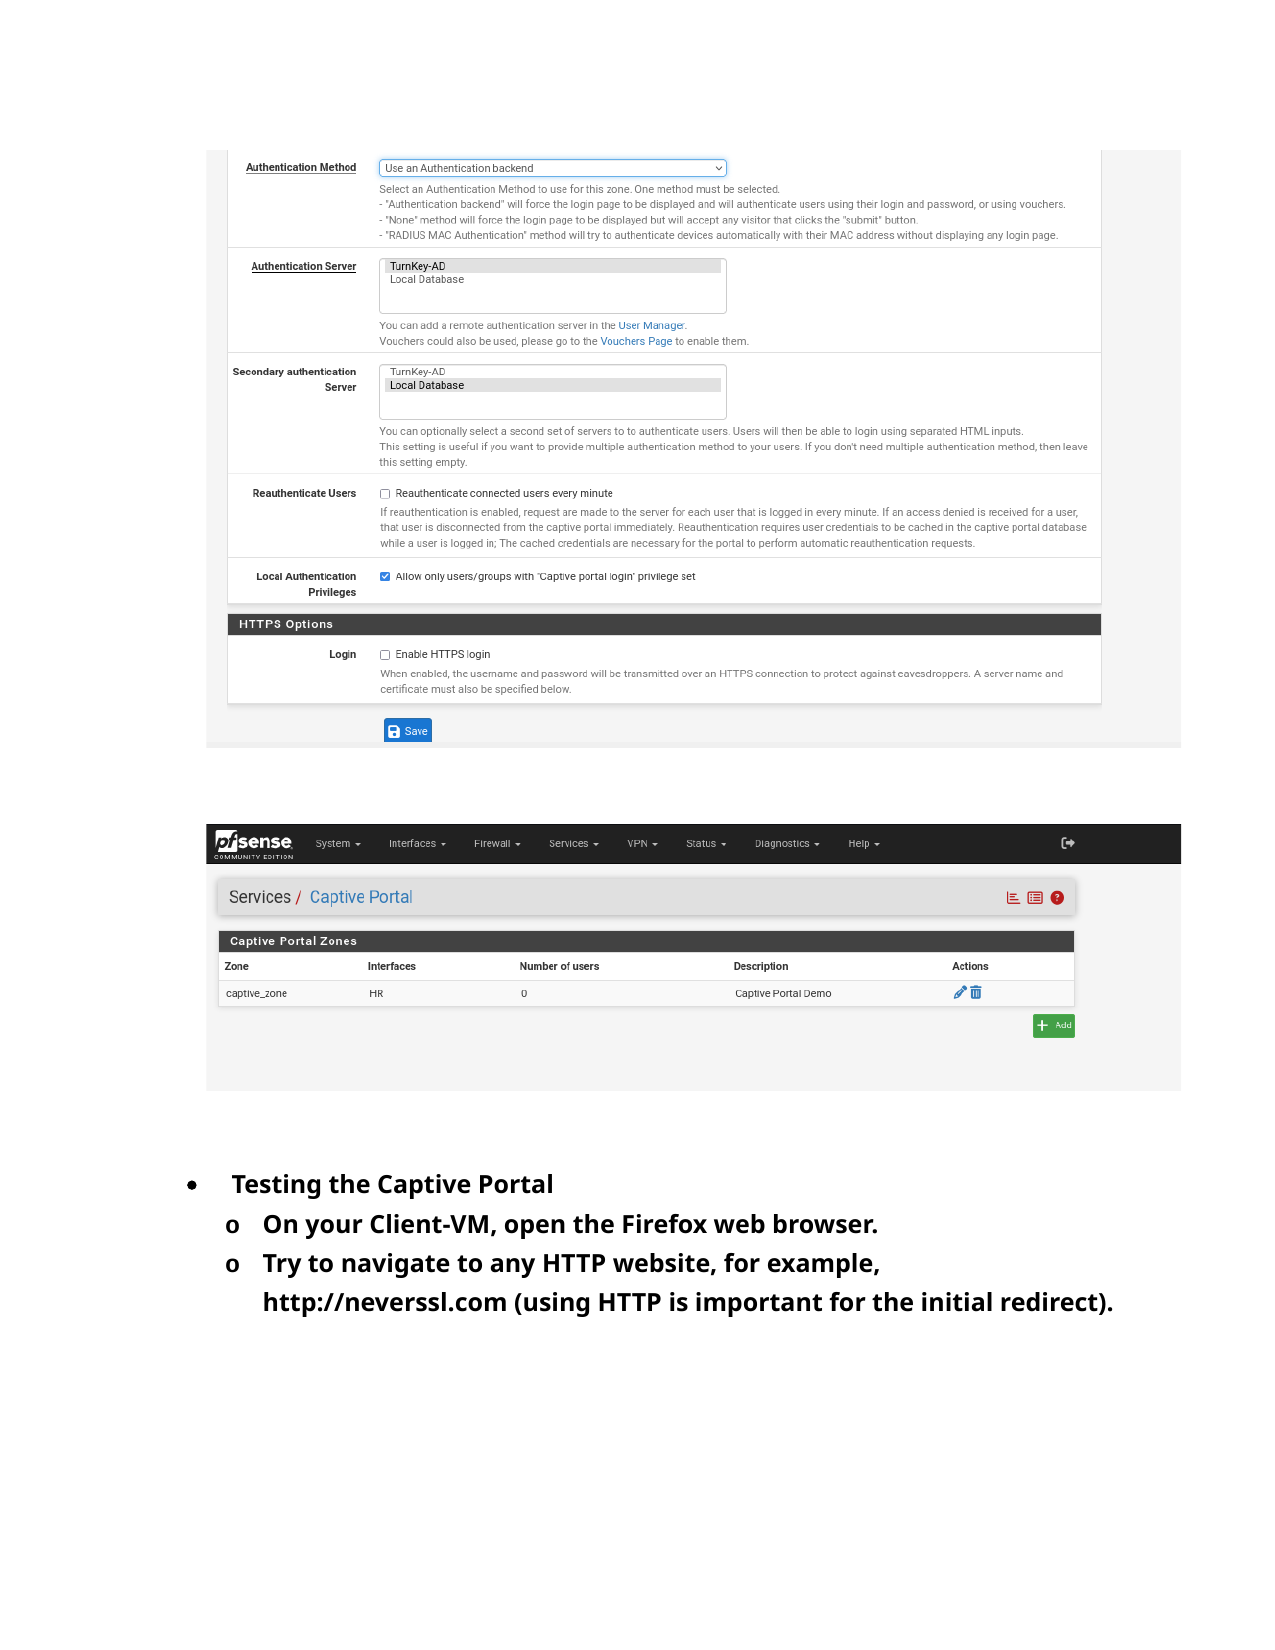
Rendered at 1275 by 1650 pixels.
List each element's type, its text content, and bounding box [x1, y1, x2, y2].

list Try to navigate to any HTTP website, for example, http://neverssl.com (using HTTP is important for the initial redirect). [225, 1246, 1125, 1319]
picture [206, 150, 1182, 748]
picture [206, 824, 1182, 1091]
list Testing the Captive Portal [187, 1167, 1125, 1201]
list On your Client-VM, open the Firefox web browser. [225, 1206, 1125, 1241]
